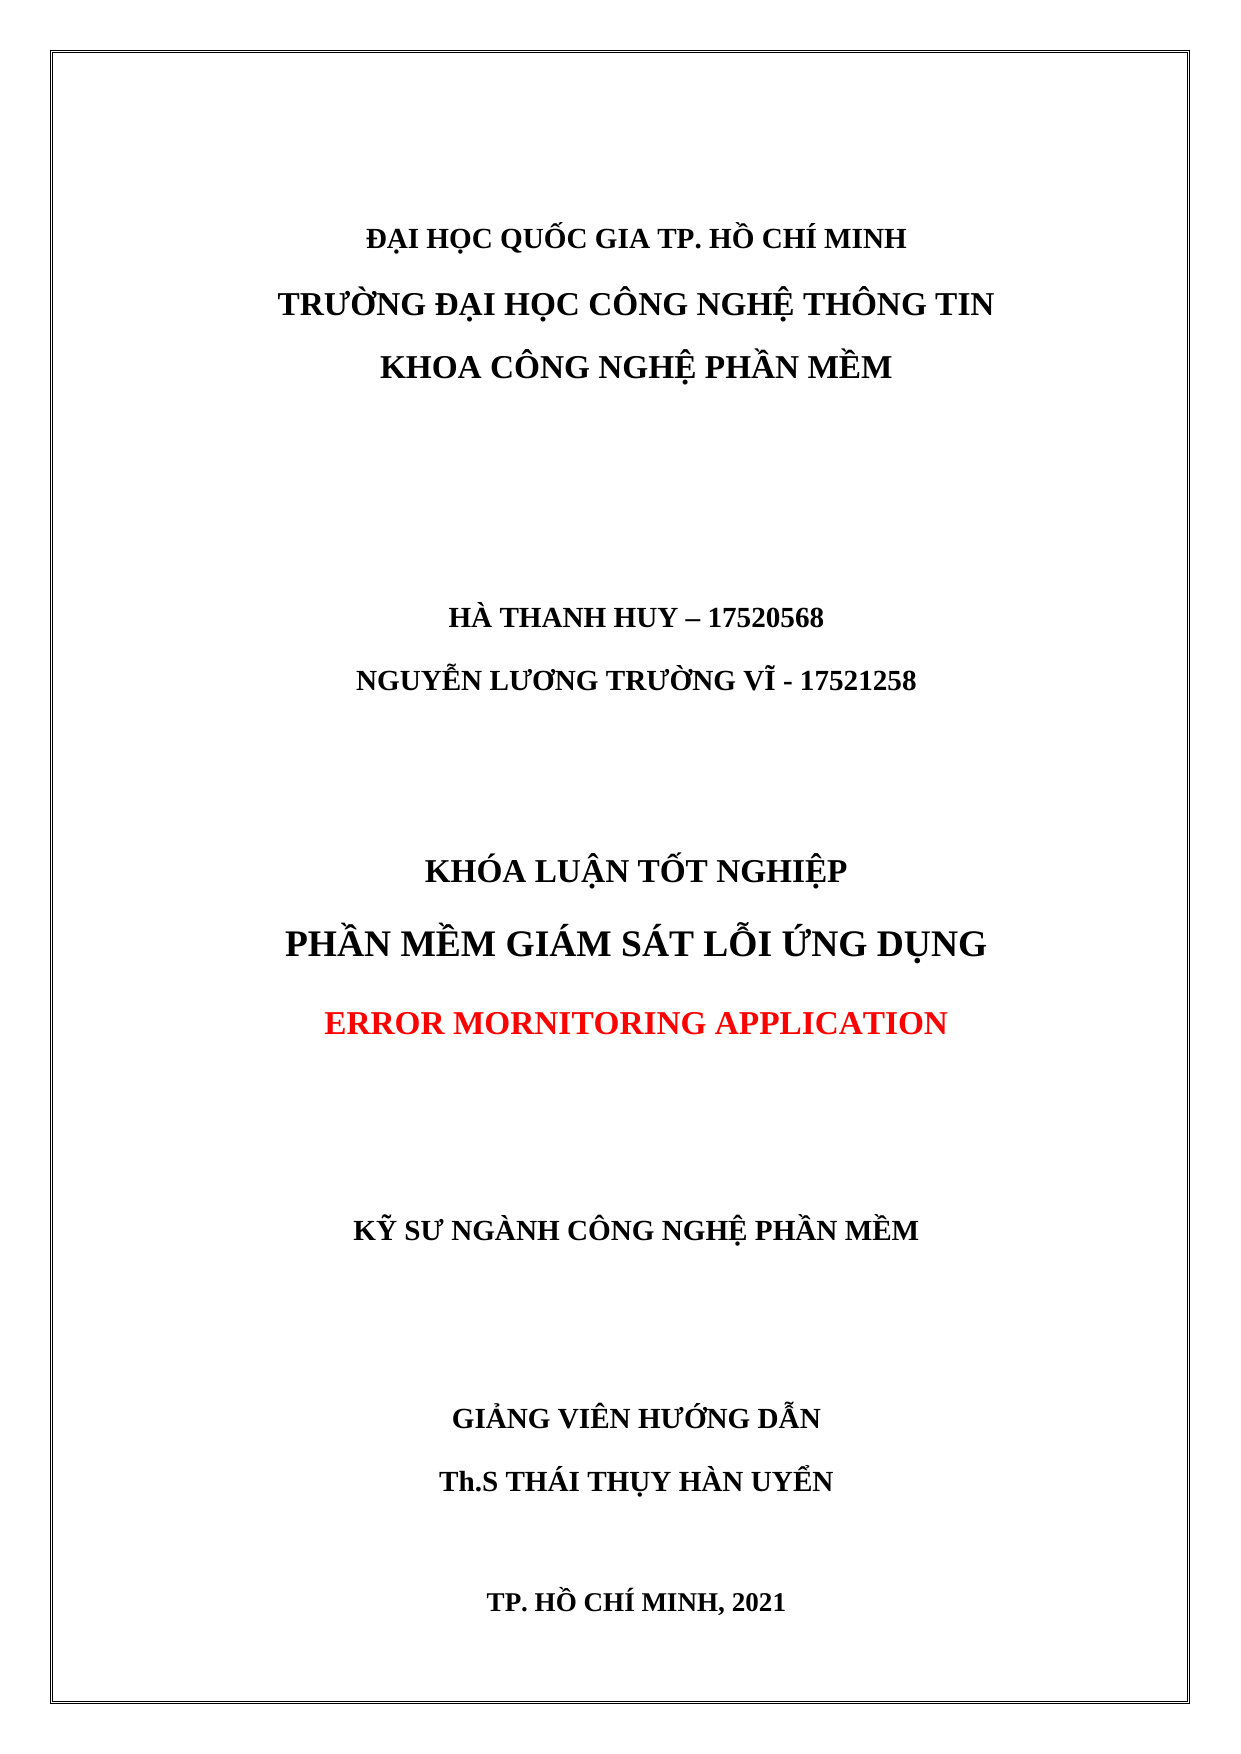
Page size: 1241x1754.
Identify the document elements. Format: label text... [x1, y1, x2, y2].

text ERROR MORNITORING APPLICATION [150, 1003, 1122, 1041]
text KHOA CÔNG NGHỆ PHẦN MỀM [150, 348, 1122, 386]
text KỸ SƯ NGÀNH CÔNG NGHỆ PHẦN MỀM [150, 1213, 1122, 1247]
text NGUYỄN LƯƠNG TRƯỜNG VĨ - 17521258 [150, 663, 1122, 696]
text Th.S THÁI THỤY HÀN UYỂN [150, 1464, 1122, 1498]
text TRƯỜNG ĐẠI HỌC CÔNG NGHỆ THÔNG TIN [150, 284, 1122, 322]
text ĐẠI HỌC QUỐC GIA TP. HỒ CHÍ MINH [150, 221, 1122, 255]
text TP. HỒ CHÍ MINH, 2021 [150, 1586, 1122, 1617]
text PHẦN MỀM GIÁM SÁT LỖI ỨNG DỤNG [150, 921, 1122, 964]
text GIẢNG VIÊN HƯỚNG DẪN [150, 1402, 1122, 1435]
text HÀ THANH HUY – 17520568 [150, 600, 1122, 633]
text KHÓA LUẬN TỐT NGHIỆP [150, 851, 1122, 889]
